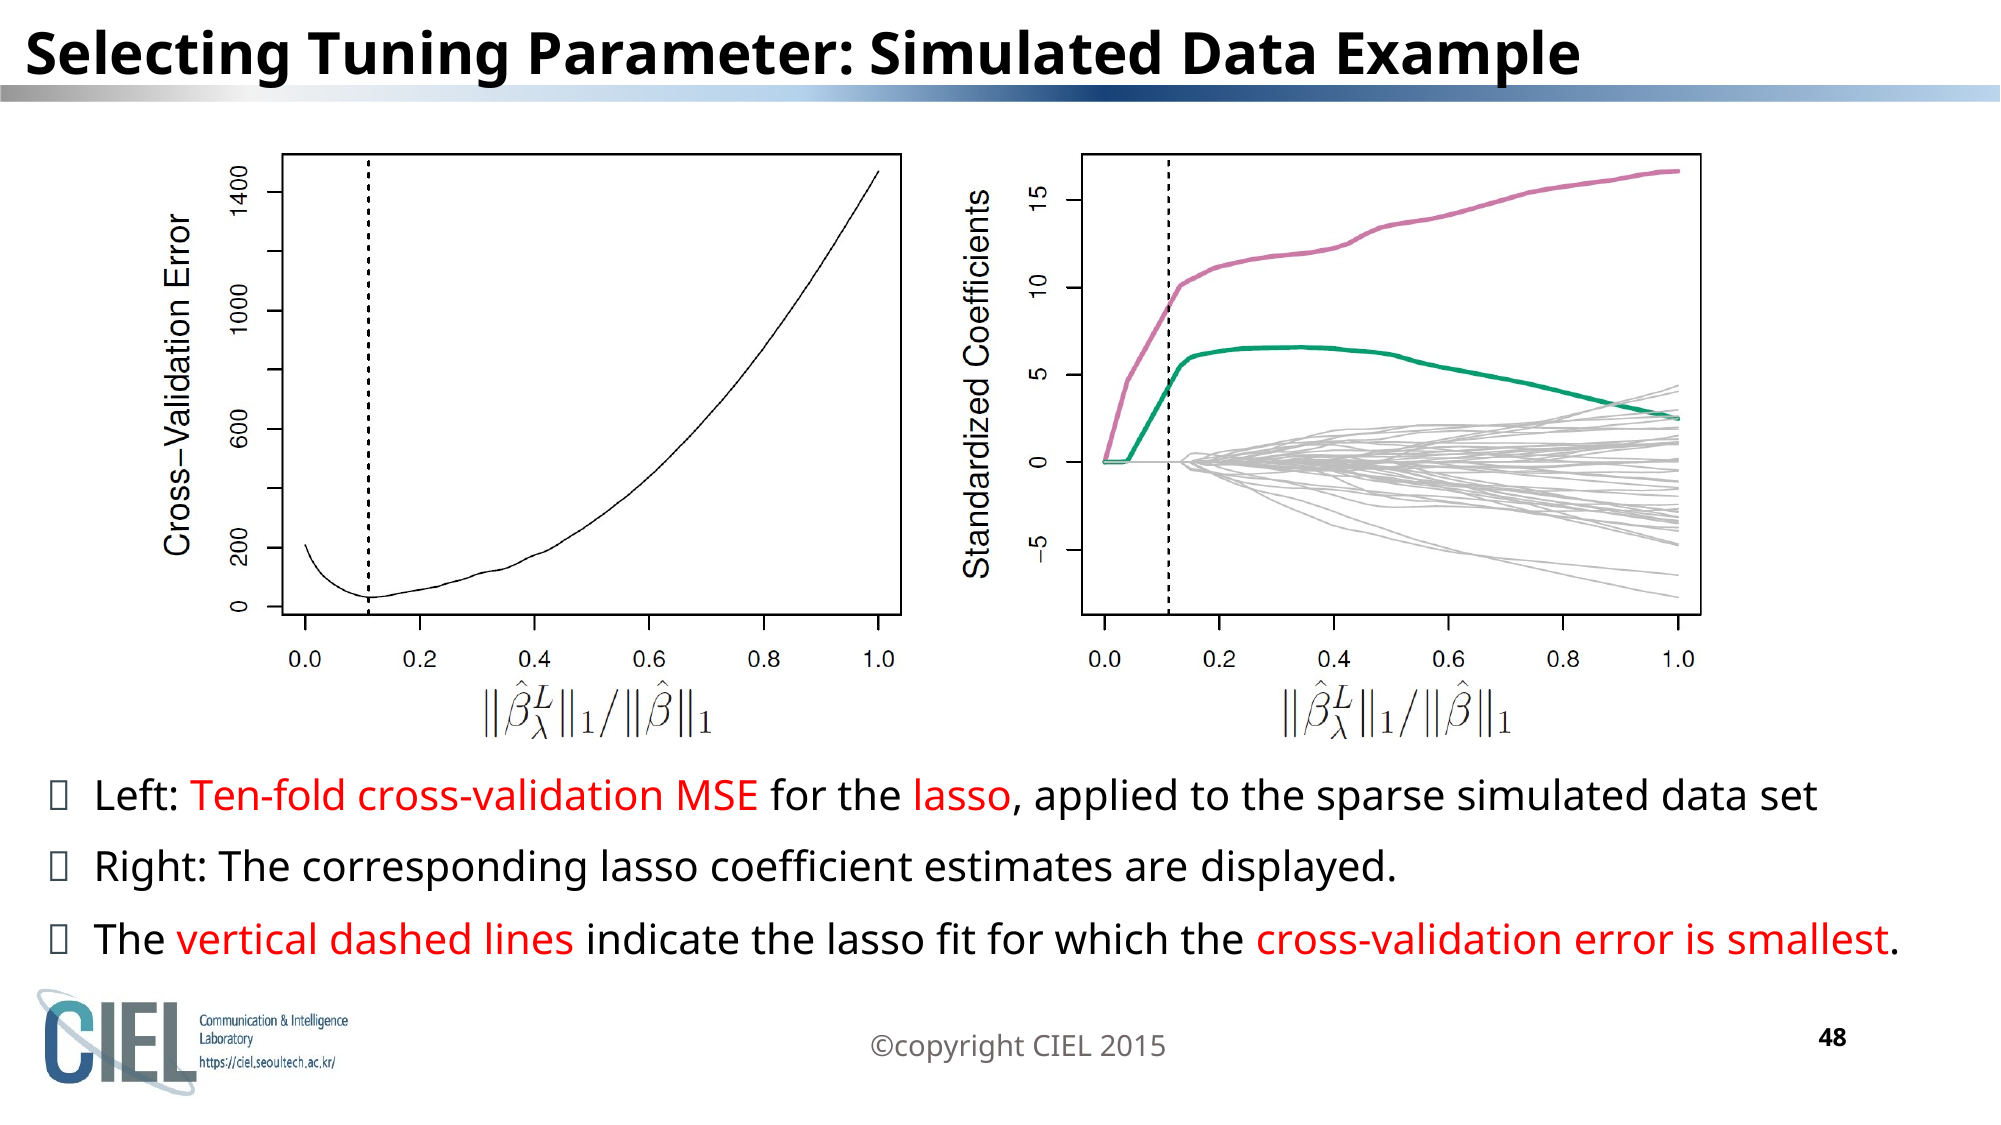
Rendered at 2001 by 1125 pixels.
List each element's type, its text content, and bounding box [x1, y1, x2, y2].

picture [0, 85, 2000, 102]
subtitle Selecting Tuning Parameter: Simulated Data Example [25, 0, 1958, 93]
list Right: The corresponding lasso coefficient estimates are displayed. [46, 825, 1958, 896]
picture [32, 979, 356, 1098]
text ©copyright CIEL 2015 48 [870, 1020, 1958, 1065]
picture [162, 153, 1702, 739]
list The vertical dashed lines indicate the lasso fit for which the cross-validation error is smallest. [46, 896, 1958, 969]
